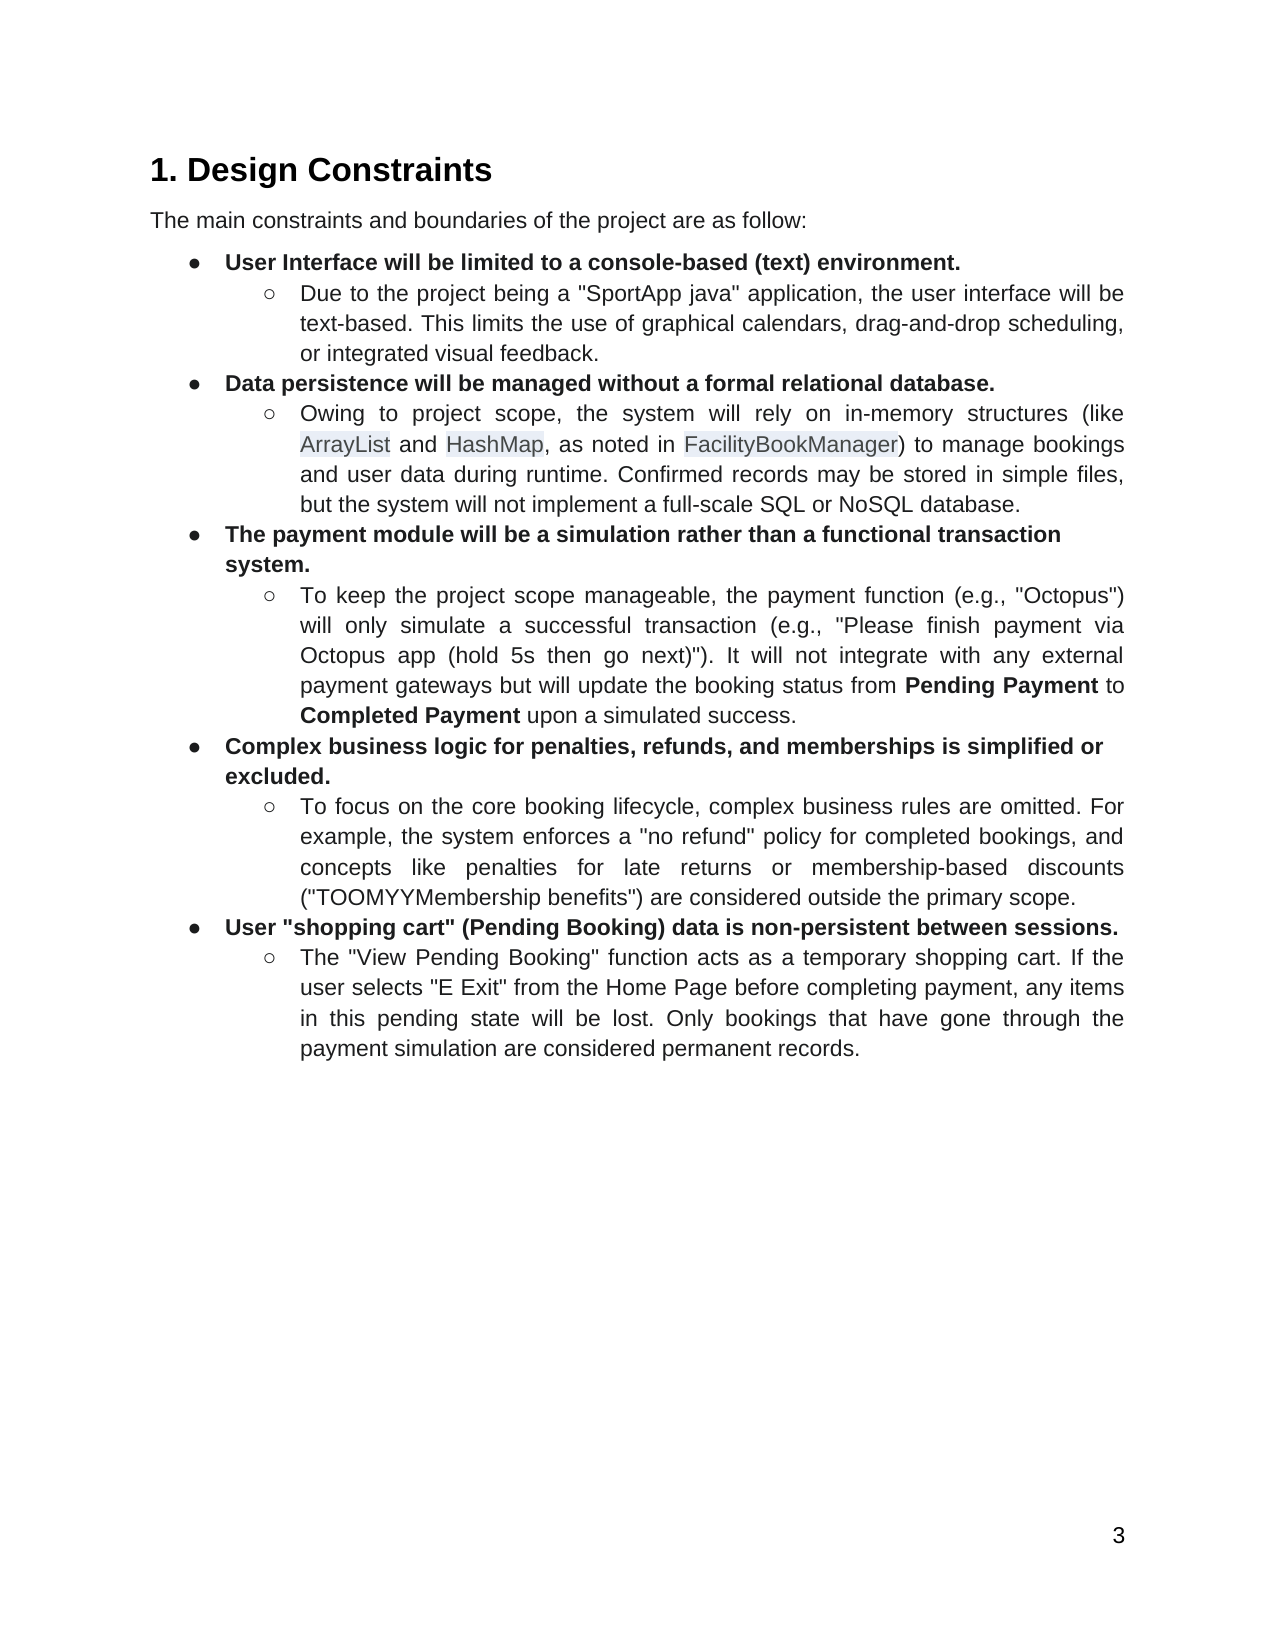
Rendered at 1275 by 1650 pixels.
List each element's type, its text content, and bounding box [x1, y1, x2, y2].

list The "View Pending Booking" function acts as a temporary shopping cart. If the user selects "E Exit" from the Home Page before completing payment, any items in this pending state will be lost. Only bookings that have gone through the payment simulation are considered permanent records. [262, 944, 1125, 1061]
list Complex business logic for penalties, refunds, and memberships is simplified or excluded. [187, 733, 1125, 789]
list Data persistence will be managed without a formal relational database. [187, 370, 1125, 397]
list User Interface will be limited to a console-based (text) environment. [187, 249, 1125, 276]
text The main constraints and boundaries of the project are as follow: [150, 207, 1125, 233]
list The payment module will be a simulation rather than a functional transaction system. [187, 521, 1125, 578]
list To keep the project scope manageable, the payment function (e.g., "Octopus") will only simulate a successful transaction (e.g., "Please finish payment via Octopus app (hold 5s then go next)"). It will not integrate with any external payment gateways but will update the booking status from Pending Payment to Completed Payment upon a simulated success. [262, 582, 1125, 729]
list To focus on the core booking lifecycle, complex business rules are omitted. For example, the system enforces a "no refund" policy for completed bookings, and concepts like penalties for late returns or membership-based discounts ("TOOMYYMembership benefits") are considered outside the primary scope. [262, 793, 1125, 910]
subtitle 1. Design Constraints [150, 150, 1125, 188]
list Owing to project scope, the system will rely on in-memory structures (like ArrayList and HashMap, as noted in FacilityBookManager) to manage bookings and user data during runtime. Confirmed records may be stored in simple files, but the system will not implement a full-scale SQL or NoSQL database. [262, 400, 1125, 517]
list Due to the project being a "SportApp java" application, the user interface will be text-based. This limits the use of graphical calendars, drag-and-drop scheduling, or integrated visual feedback. [262, 279, 1125, 366]
list User "shopping cart" (Pending Booking) data is non-persistent between sessions. [187, 914, 1125, 940]
